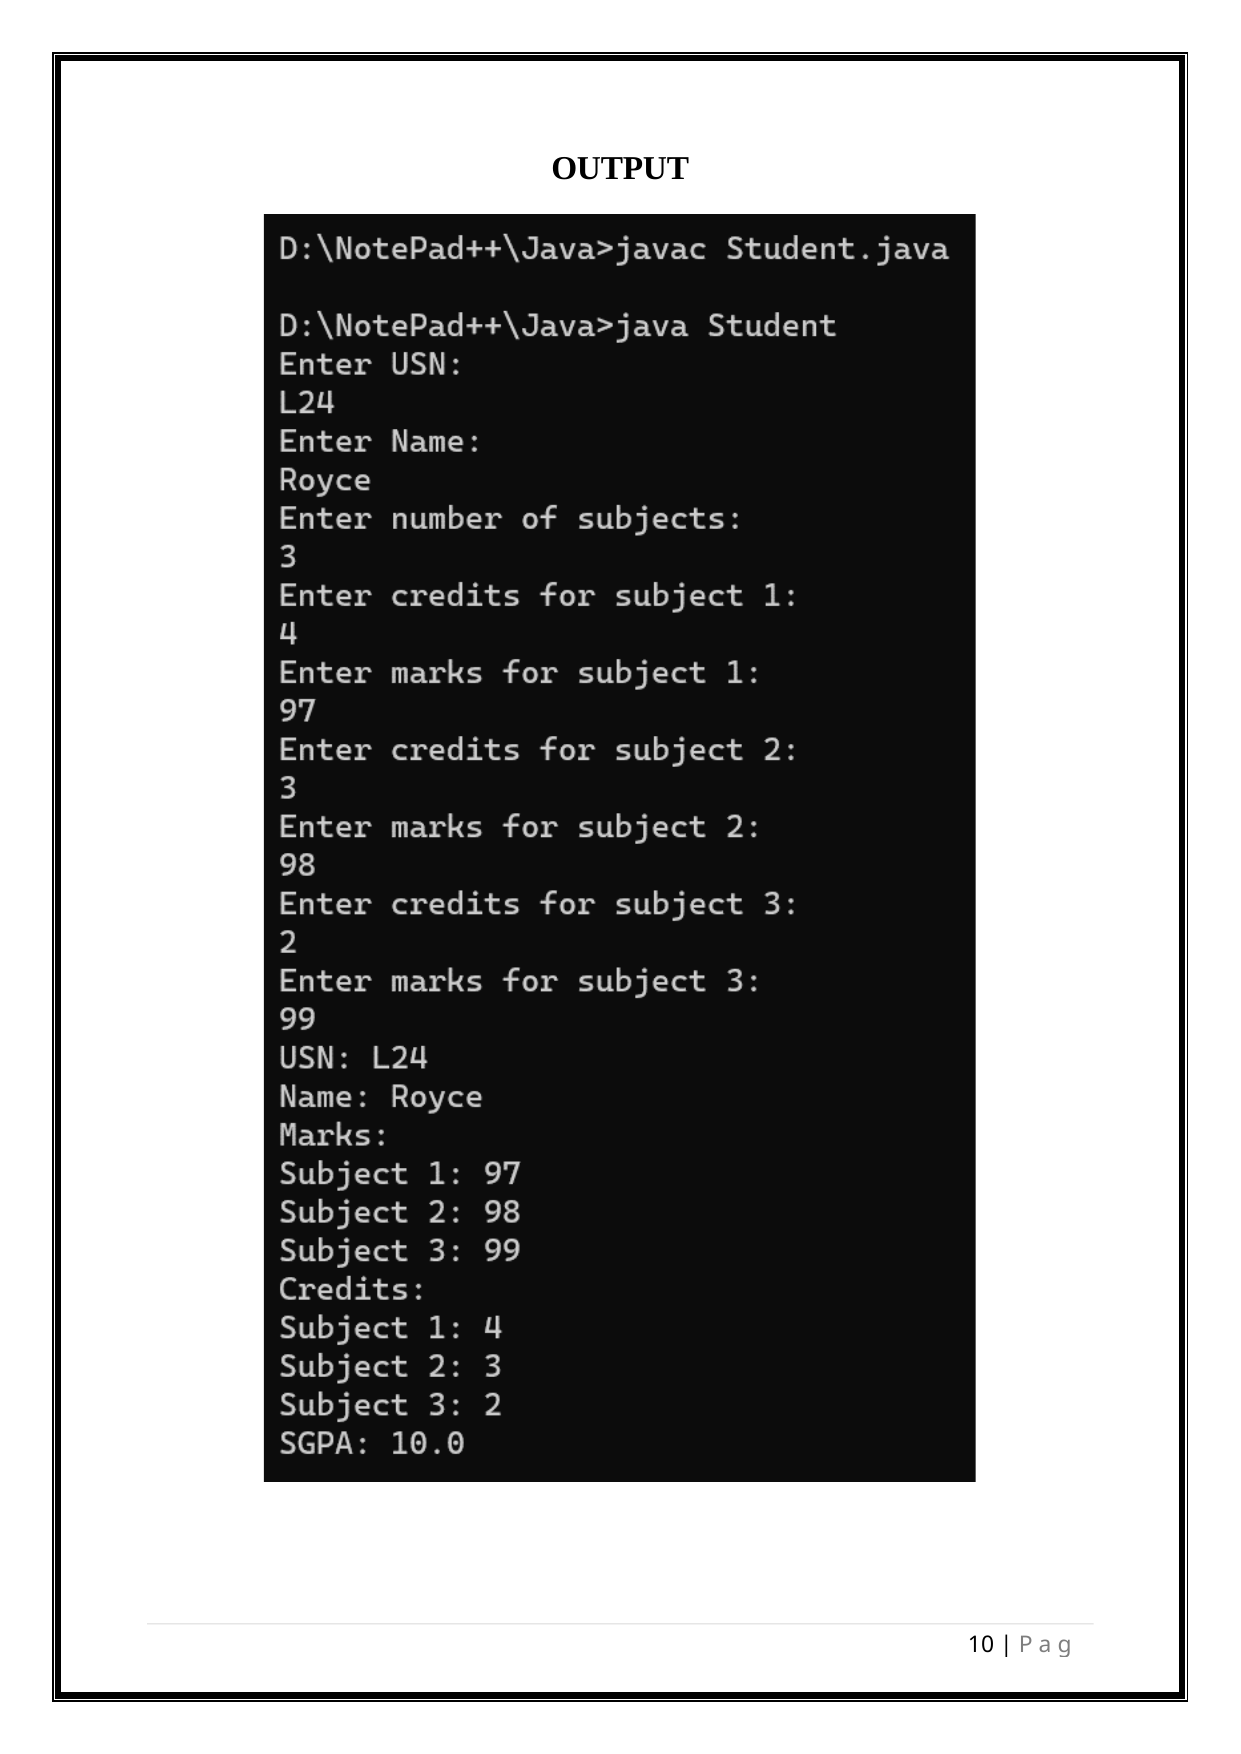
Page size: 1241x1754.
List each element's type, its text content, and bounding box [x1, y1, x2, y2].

text OUTPUT [252, 148, 988, 186]
picture [263, 214, 976, 1482]
